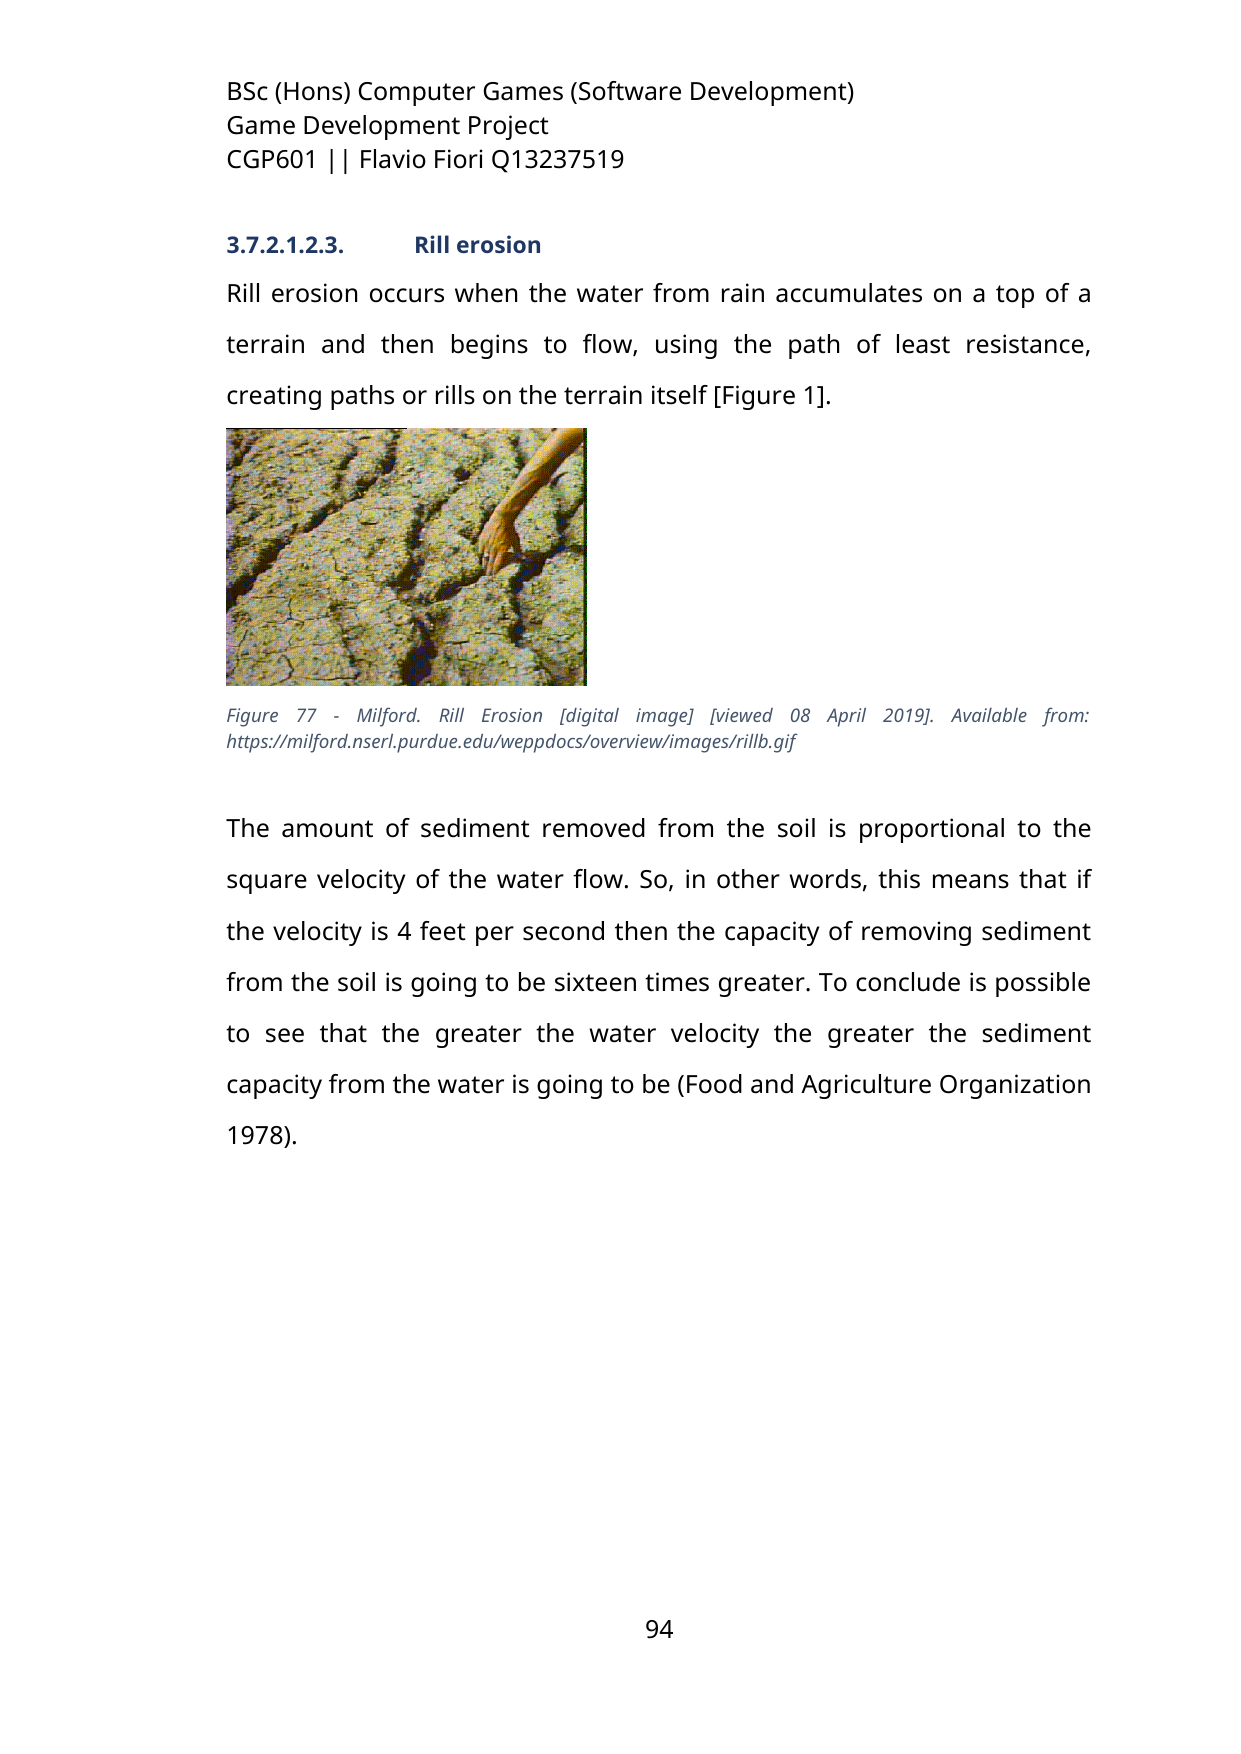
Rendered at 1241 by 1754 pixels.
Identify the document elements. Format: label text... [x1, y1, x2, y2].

subtitle Rill erosion [226, 229, 1092, 260]
text Rill erosion occurs when the water from rain accumulates on a top of a terrain and then begins to flow, using the path of least resistance, creating paths or rills on the terrain itself [Figure 1]. [226, 276, 1092, 412]
text The amount of sediment removed from the soil is proportional to the square velocity of the water flow. So, in other words, this means that if the velocity is 4 feet per second then the capacity of removing sediment from the soil is going to be sixteen times greater. To conclude is possible to see that the greater the water velocity the greater the sediment capacity from the water is going to be (Food and Agriculture Organization 1978). [226, 811, 1092, 1151]
picture [226, 428, 587, 686]
